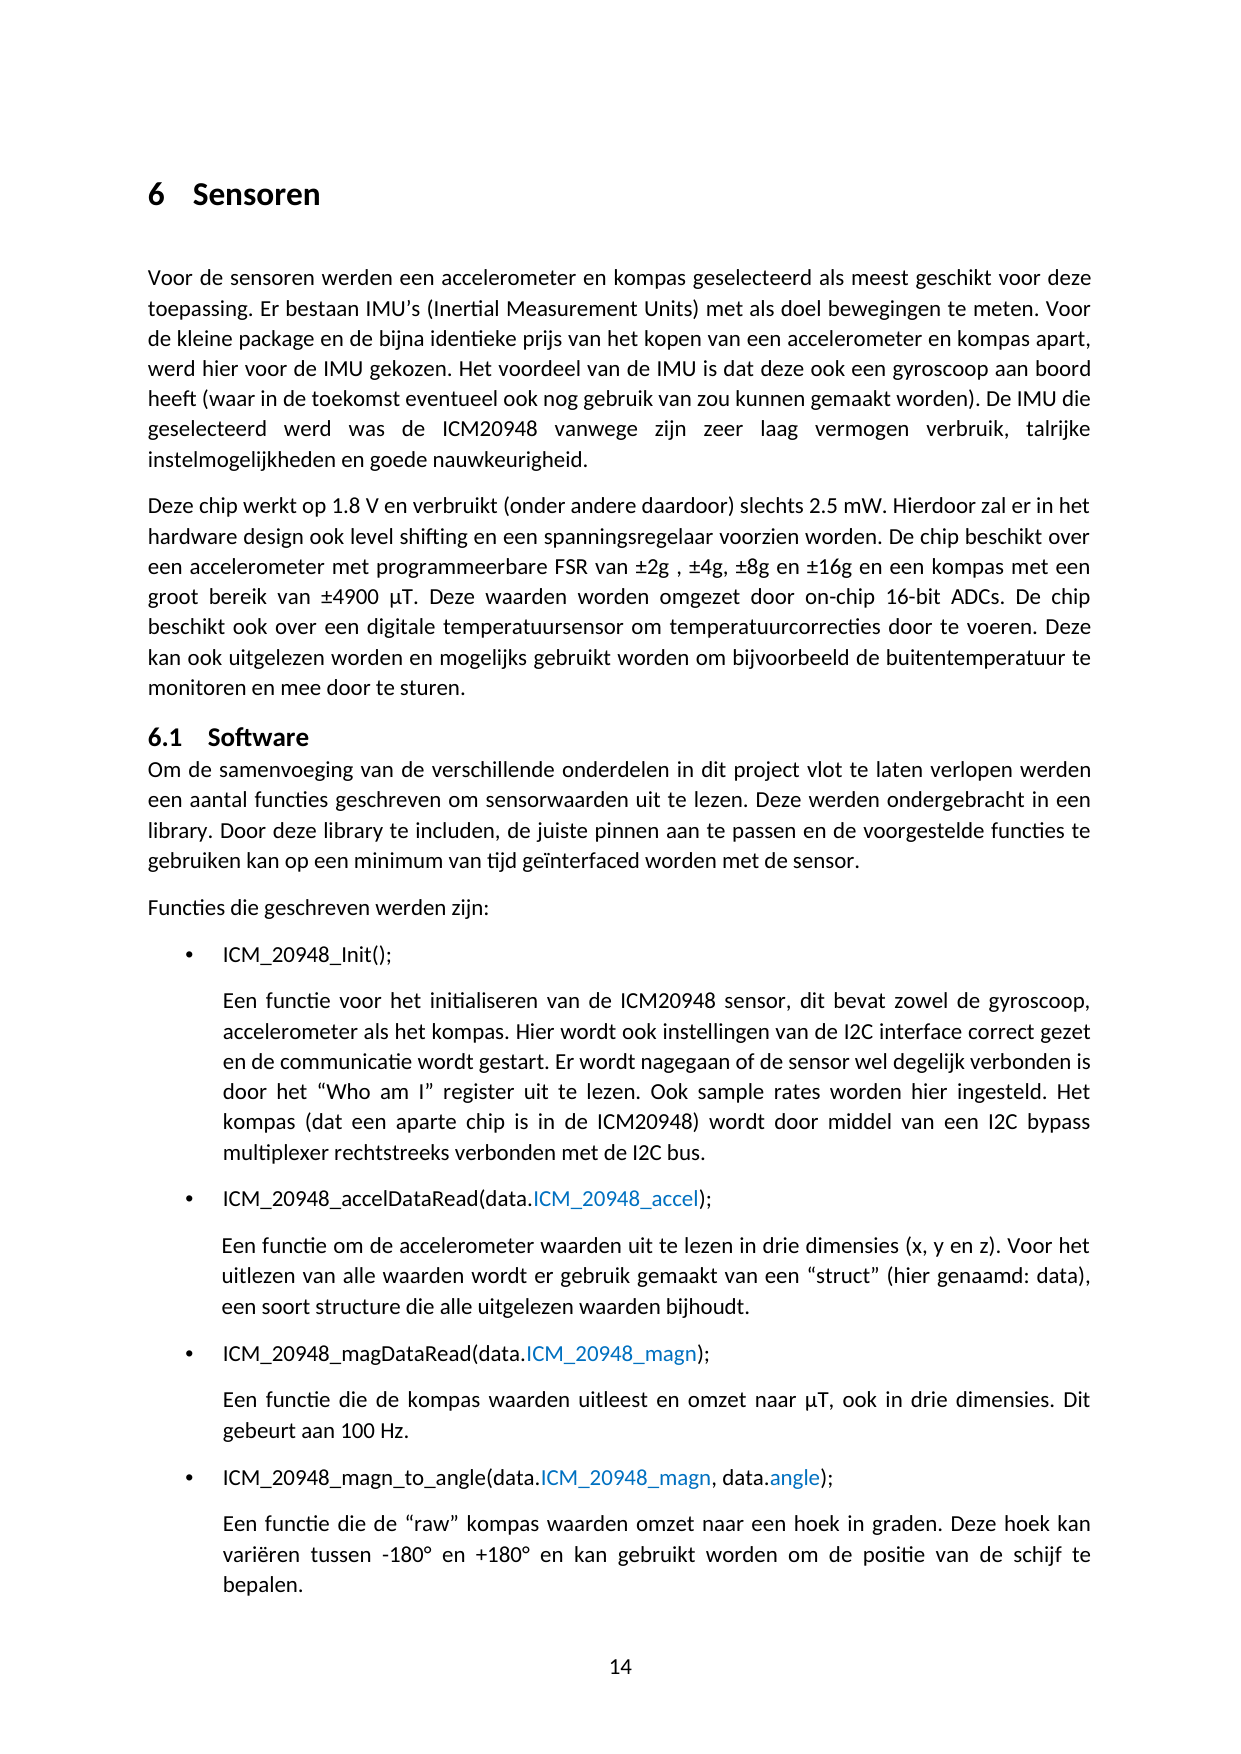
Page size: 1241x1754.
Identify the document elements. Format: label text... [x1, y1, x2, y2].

list ICM_20948_accelDataRead(data.ICM_20948_accel); [185, 1184, 1093, 1212]
text Een functie die de kompas waarden uitleest en omzet naar µT, ook in drie dimensies. Dit gebeurt aan 100 Hz. [223, 1386, 1093, 1444]
text Om de samenvoeging van de verschillende onderdelen in dit project vlot te laten verlopen werden een aantal functies geschreven om sensorwaarden uit te lezen. Deze werden ondergebracht in een library. Door deze library te includen, de juiste pinnen aan te passen en de voorgestelde functies te gebruiken kan op een minimum van tijd geïnterfaced worden met de sensor. [148, 755, 1093, 874]
subtitle Software [148, 720, 1093, 753]
text Deze chip werkt op 1.8 V en verbruikt (onder andere daardoor) slechts 2.5 mW. Hierdoor zal er in het hardware design ook level shifting en een spanningsregelaar voorzien worden. De chip beschikt over een accelerometer met programmeerbare FSR van ±2g , ±4g, ±8g en ±16g en een kompas met een groot bereik van ±4900 µT. Deze waarden worden omgezet door on-chip 16-bit ADCs. De chip beschikt ook over een digitale temperatuursensor om temperatuurcorrecties door te voeren. Deze kan ook uitgelezen worden en mogelijks gebruikt worden om bijvoorbeeld de buitentemperatuur te monitoren en mee door te sturen. [148, 492, 1093, 701]
list ICM_20948_magn_to_angle(data.ICM_20948_magn, data.angle); [185, 1463, 1093, 1491]
list ICM_20948_Init(); [185, 940, 1093, 968]
text Functies die geschreven werden zijn: [148, 893, 1093, 921]
list ICM_20948_magDataRead(data.ICM_20948_magn); [185, 1339, 1093, 1367]
text Een functie om de accelerometer waarden uit te lezen in drie dimensies (x, y en z). Voor het uitlezen van alle waarden wordt er gebruik gemaakt van een “struct” (hier genaamd: data), een soort structure die alle uitgelezen waarden bijhoudt. [221, 1231, 1093, 1320]
list Een functie die de “raw” kompas waarden omzet naar een hoek in graden. Deze hoek kan variëren tussen -180° en +180° en kan gebruikt worden om de positie van de schijf te bepalen. [223, 1509, 1093, 1598]
subtitle Sensoren [148, 173, 1093, 213]
text Een functie voor het initialiseren van de ICM20948 sensor, dit bevat zowel de gyroscoop, accelerometer als het kompas. Hier wordt ook instellingen van de I2C interface correct gezet en de communicatie wordt gestart. Er wordt nagegaan of de sensor wel degelijk verbonden is door het “Who am I” register uit te lezen. Ook sample rates worden hier ingesteld. Het kompas (dat een aparte chip is in de ICM20948) wordt door middel van een I2C bypass multiplexer rechtstreeks verbonden met de I2C bus. [223, 987, 1093, 1166]
text Voor de sensoren werden een accelerometer en kompas geselecteerd als meest geschikt voor deze toepassing. Er bestaan IMU’s (Inertial Measurement Units) met als doel bewegingen te meten. Voor de kleine package en de bijna identieke prijs van het kopen van een accelerometer en kompas apart, werd hier voor de IMU gekozen. Het voordeel van de IMU is dat deze ook een gyroscoop aan boord heeft (waar in de toekomst eventueel ook nog gebruik van zou kunnen gemaakt worden). De IMU die geselecteerd werd was de ICM20948 vanwege zijn zeer laag vermogen verbruik, talrijke instelmogelijkheden en goede nauwkeurigheid. [148, 263, 1093, 473]
